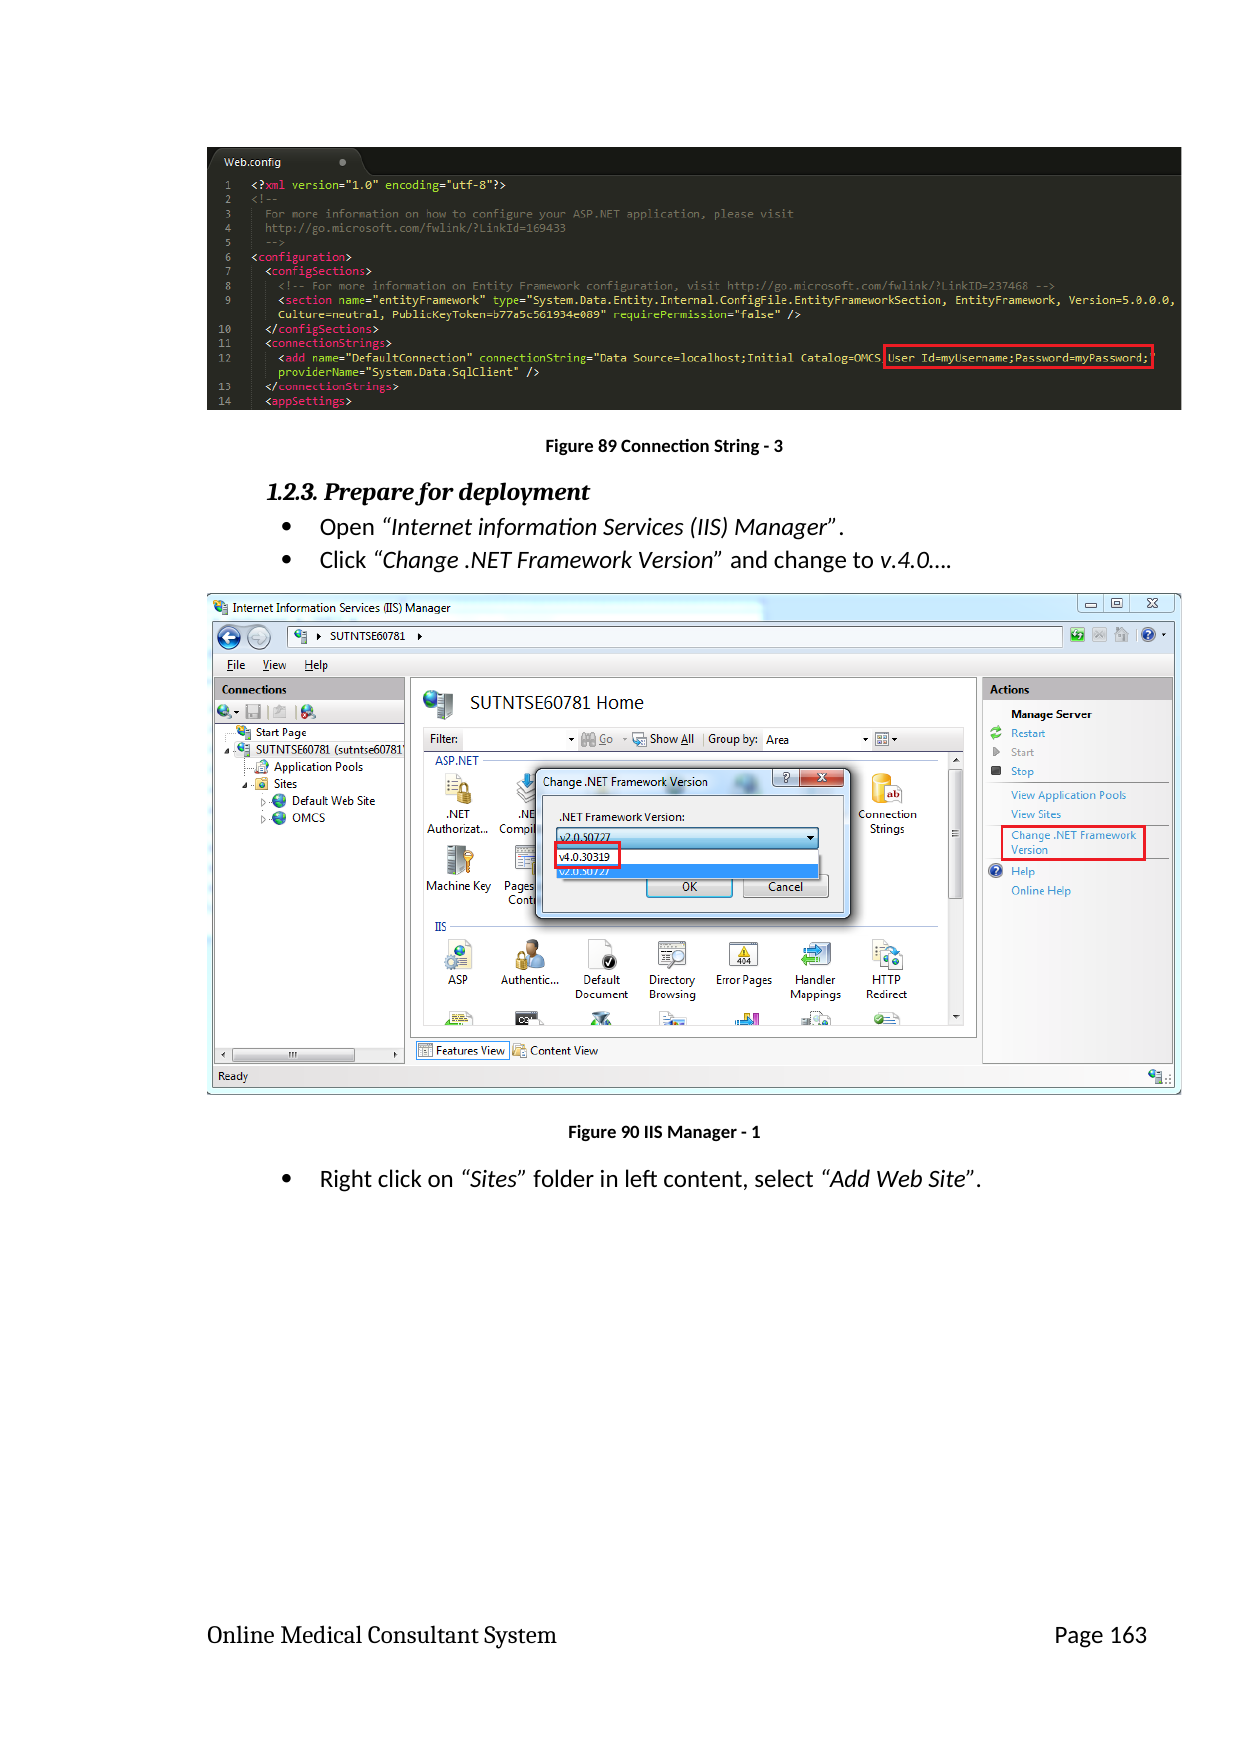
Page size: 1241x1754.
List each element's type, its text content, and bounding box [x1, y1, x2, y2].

picture [207, 147, 1182, 410]
list Open “Internet information Services (IIS) Manager”. [282, 511, 1122, 542]
subtitle Prepare for deployment [267, 478, 1122, 507]
list Click “Change .NET Framework Version” and change to v.4.0…. [282, 544, 1122, 575]
picture [207, 593, 1182, 1095]
list Right click on “Sites” folder in left content, select “Add Web Site”. [282, 1164, 1122, 1194]
